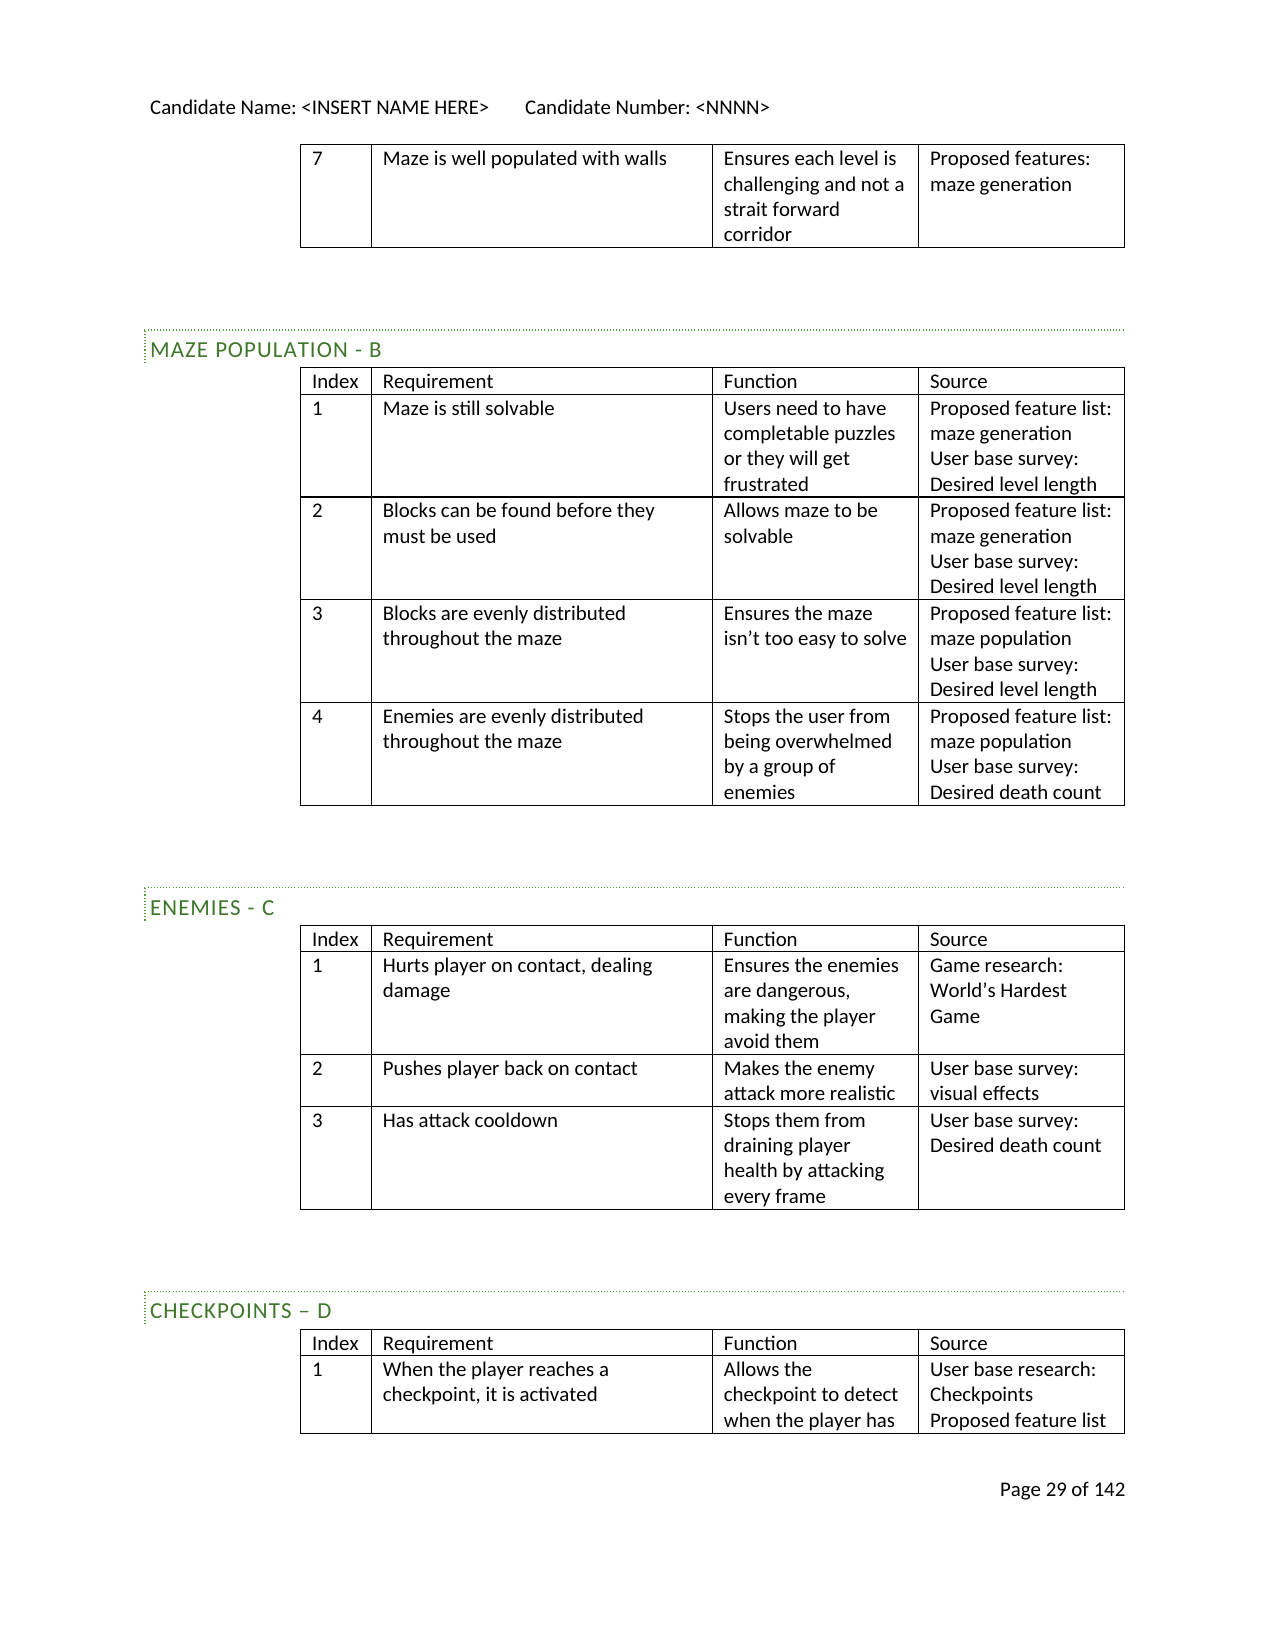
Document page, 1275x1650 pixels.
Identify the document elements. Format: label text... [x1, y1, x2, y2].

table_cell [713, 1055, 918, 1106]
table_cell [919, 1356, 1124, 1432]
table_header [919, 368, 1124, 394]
subtitle Checkpoints – d [144, 1291, 1125, 1324]
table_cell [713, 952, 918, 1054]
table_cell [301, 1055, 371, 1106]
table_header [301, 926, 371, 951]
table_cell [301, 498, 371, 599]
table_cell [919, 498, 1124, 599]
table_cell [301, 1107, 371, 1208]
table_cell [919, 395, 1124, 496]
subtitle Maze population - b [144, 329, 1125, 363]
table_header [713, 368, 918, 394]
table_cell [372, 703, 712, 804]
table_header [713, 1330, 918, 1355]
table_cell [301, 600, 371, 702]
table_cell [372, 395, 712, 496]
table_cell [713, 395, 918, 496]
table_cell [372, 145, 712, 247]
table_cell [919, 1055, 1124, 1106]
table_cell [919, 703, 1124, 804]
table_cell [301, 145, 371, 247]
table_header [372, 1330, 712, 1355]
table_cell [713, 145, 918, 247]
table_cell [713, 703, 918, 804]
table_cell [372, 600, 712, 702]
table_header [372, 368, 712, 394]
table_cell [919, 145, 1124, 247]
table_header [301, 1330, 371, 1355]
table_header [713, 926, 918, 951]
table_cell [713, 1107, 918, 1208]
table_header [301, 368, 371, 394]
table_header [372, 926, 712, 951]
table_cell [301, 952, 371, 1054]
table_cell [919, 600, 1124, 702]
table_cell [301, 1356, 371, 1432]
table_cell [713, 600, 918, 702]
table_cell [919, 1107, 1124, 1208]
subtitle Enemies - c [144, 887, 1125, 921]
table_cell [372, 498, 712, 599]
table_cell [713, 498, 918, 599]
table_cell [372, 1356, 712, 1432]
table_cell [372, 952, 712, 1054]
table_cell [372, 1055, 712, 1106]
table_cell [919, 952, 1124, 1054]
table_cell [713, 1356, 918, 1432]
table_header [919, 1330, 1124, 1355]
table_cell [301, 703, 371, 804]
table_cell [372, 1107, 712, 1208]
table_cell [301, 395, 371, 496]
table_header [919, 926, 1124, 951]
